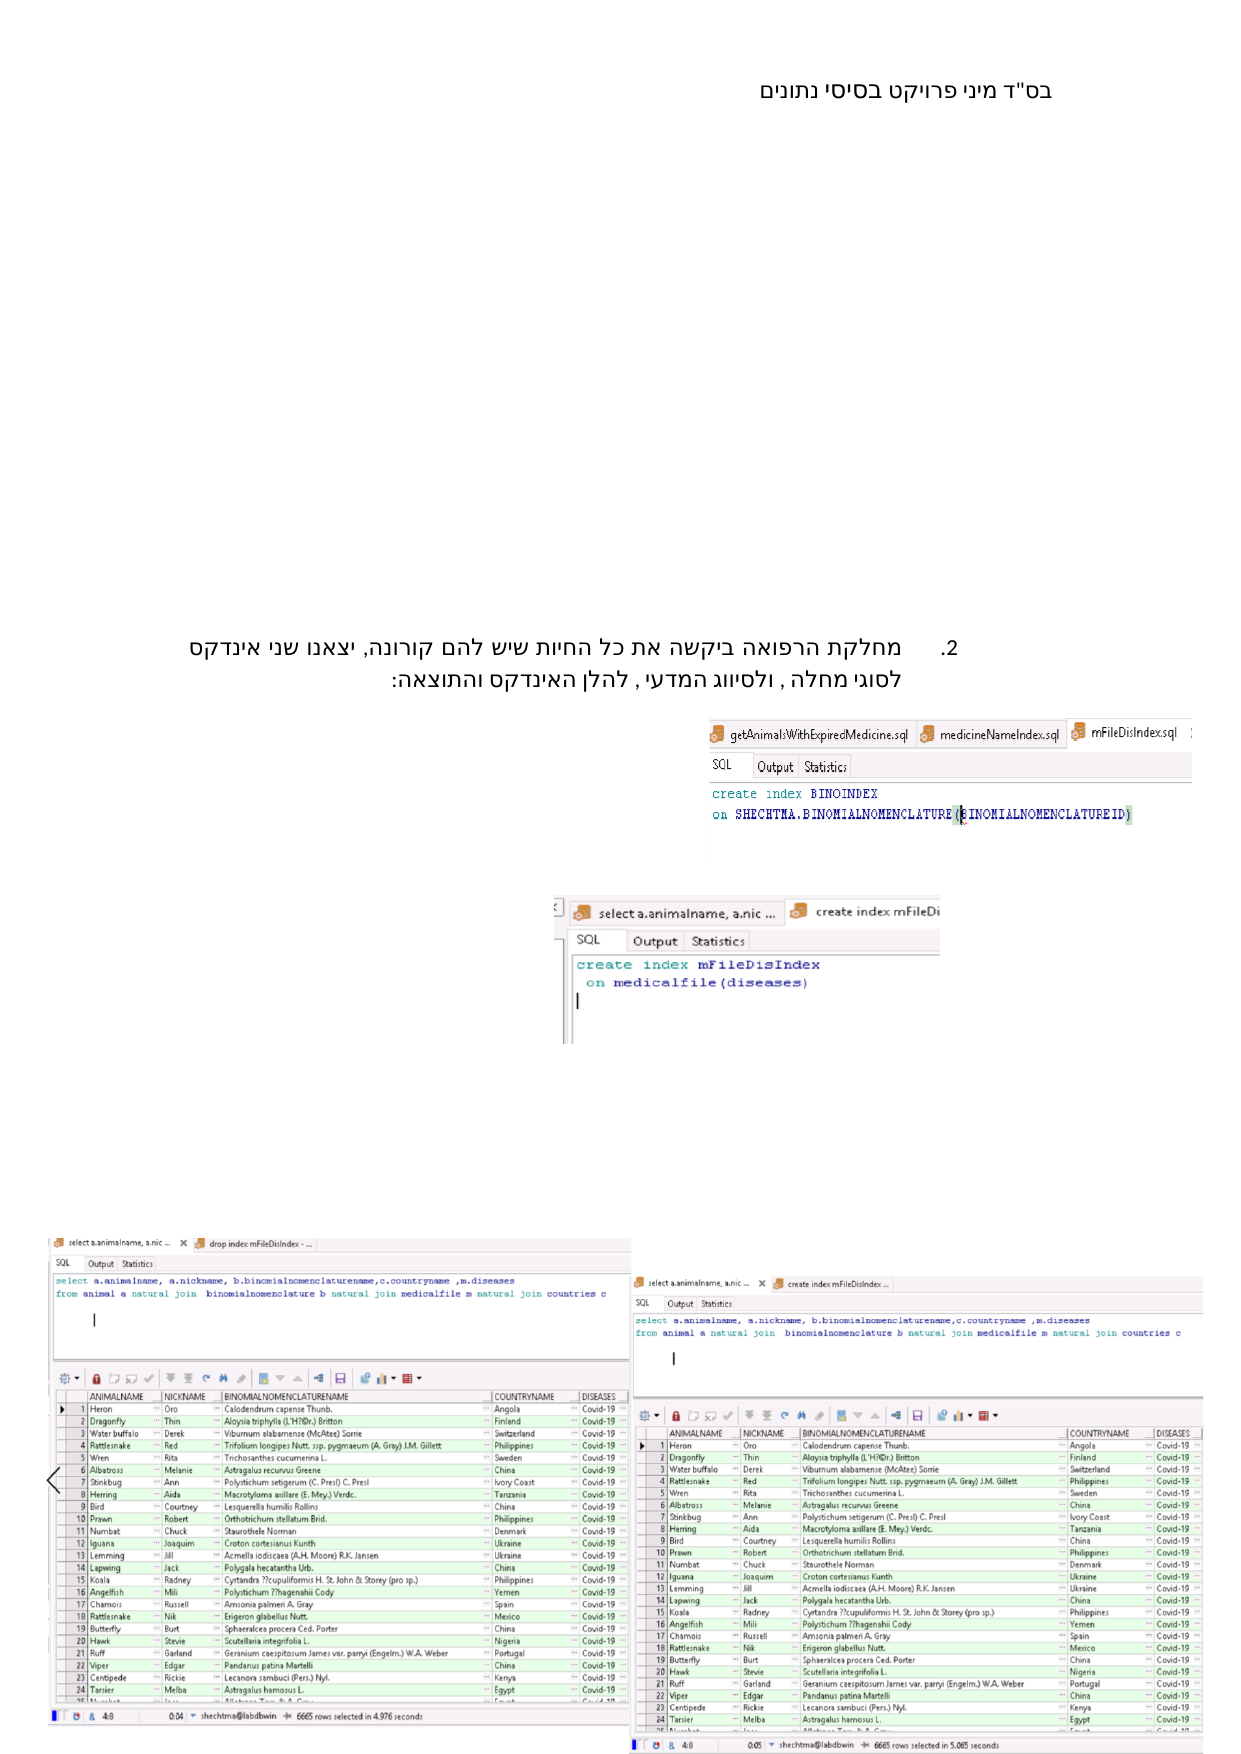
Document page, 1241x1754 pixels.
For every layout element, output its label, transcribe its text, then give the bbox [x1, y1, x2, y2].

picture [709, 718, 1192, 866]
list מחלקת הרפואה ביקשה את כל החיות שיש להם קורונה, יצאנו שני אינדקס לסוגי מחלה , ולסיווג המדעי , להלן האינדקס והתוצאה: [187, 633, 940, 693]
picture [547, 895, 940, 1044]
picture [42, 1238, 1204, 1754]
